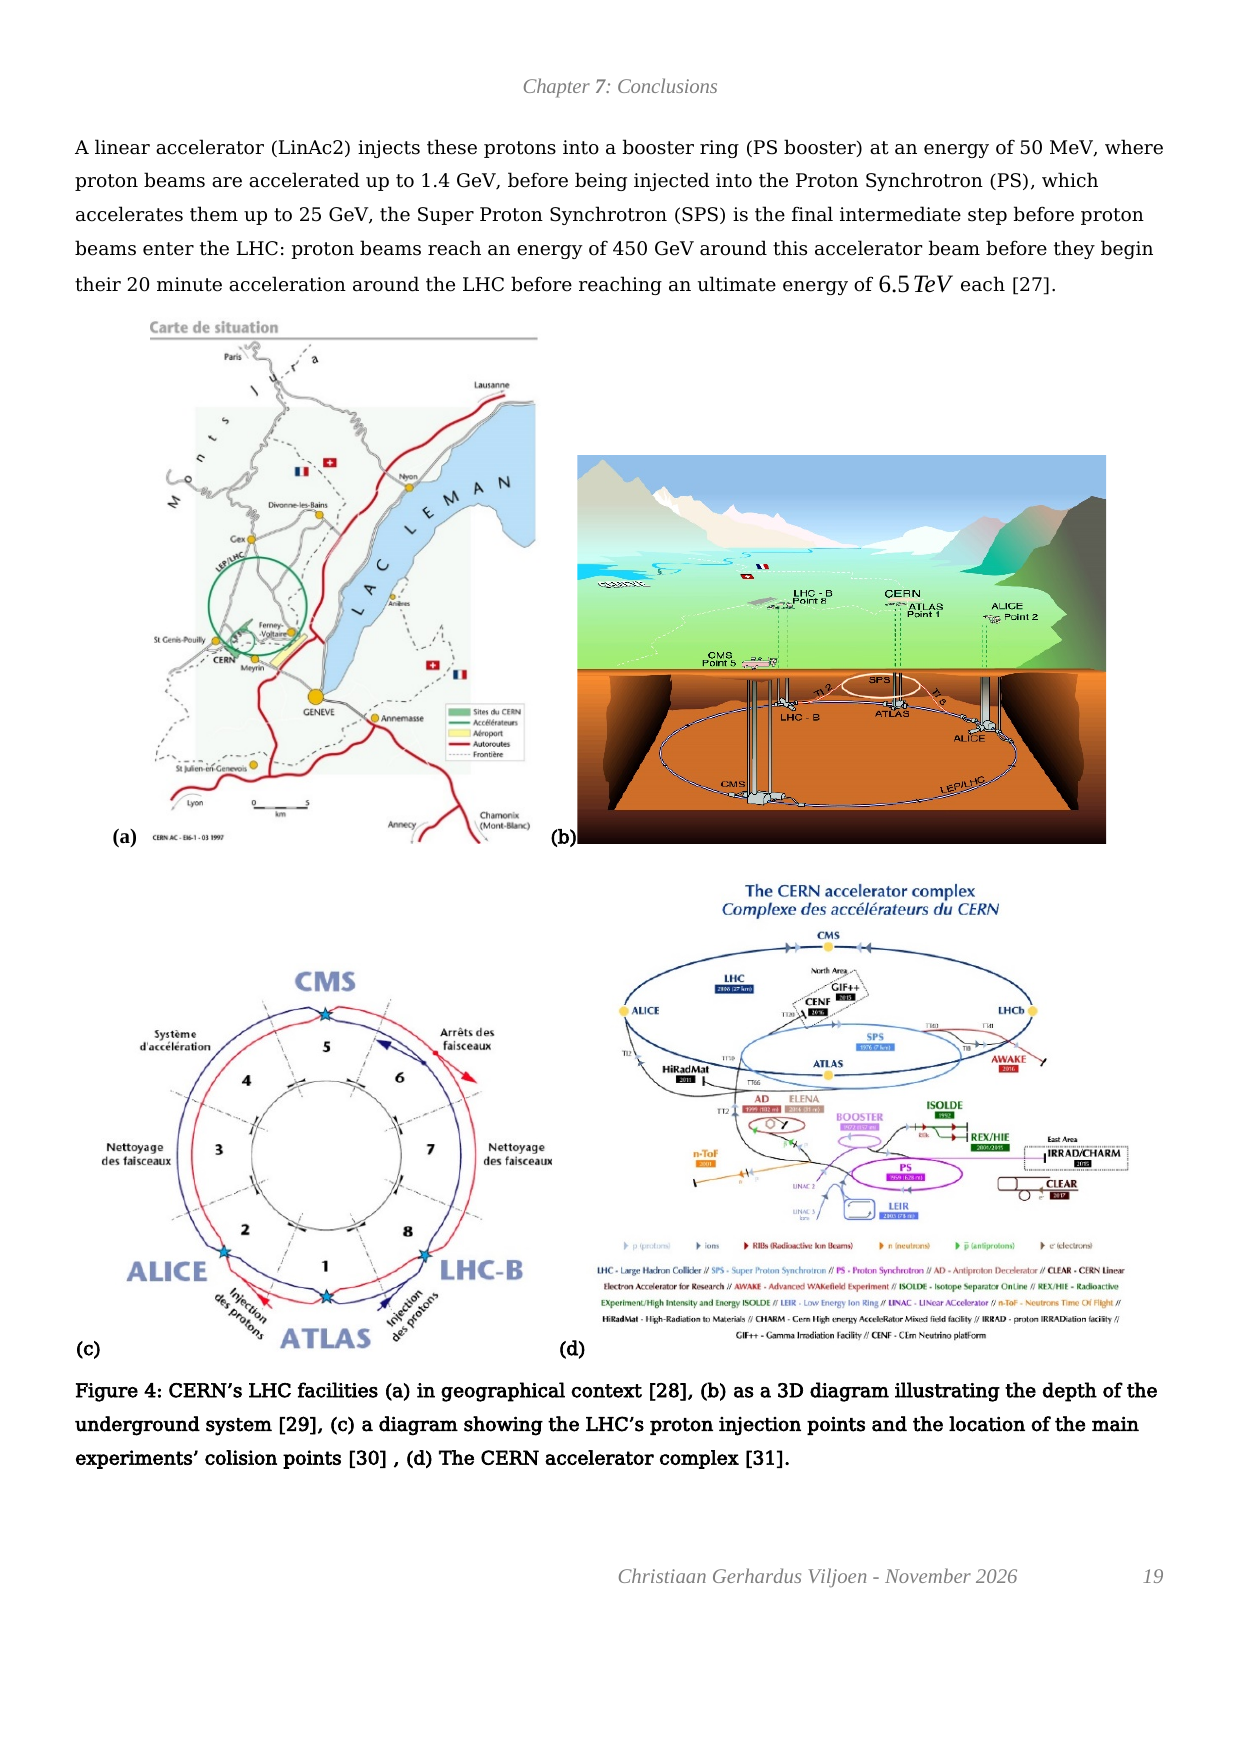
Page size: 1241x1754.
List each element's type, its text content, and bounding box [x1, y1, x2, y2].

text A linear accelerator (LinAc2) injects these protons into a booster ring (PS booster) at an energy of 50 MeV, where proton beams are accelerated up to 1.4 GeV, before being injected into the Proton Synchrotron (PS), which accelerates them up to 25 GeV, the Super Proton Synchrotron (SPS) is the final intermediate step before proton beams enter the LHC: proton beams reach an energy of 450 GeV around this accelerator beam before they begin their 20 minute acceleration around the LHC before reaching an ultimate energy of each . [75, 135, 1165, 298]
picture [150, 317, 544, 844]
picture [101, 963, 553, 1355]
text Figure 4: CERN’s LHC facilities (a) in geographical context , (b) as a 3D diagram illustrating the depth of the underground system , (c) a diagram showing the LHC’s proton injection points and the location of the main experiments’ colision points , (d) The CERN accelerator complex . [75, 1378, 1165, 1468]
picture [586, 868, 1134, 1355]
picture [577, 455, 1107, 844]
